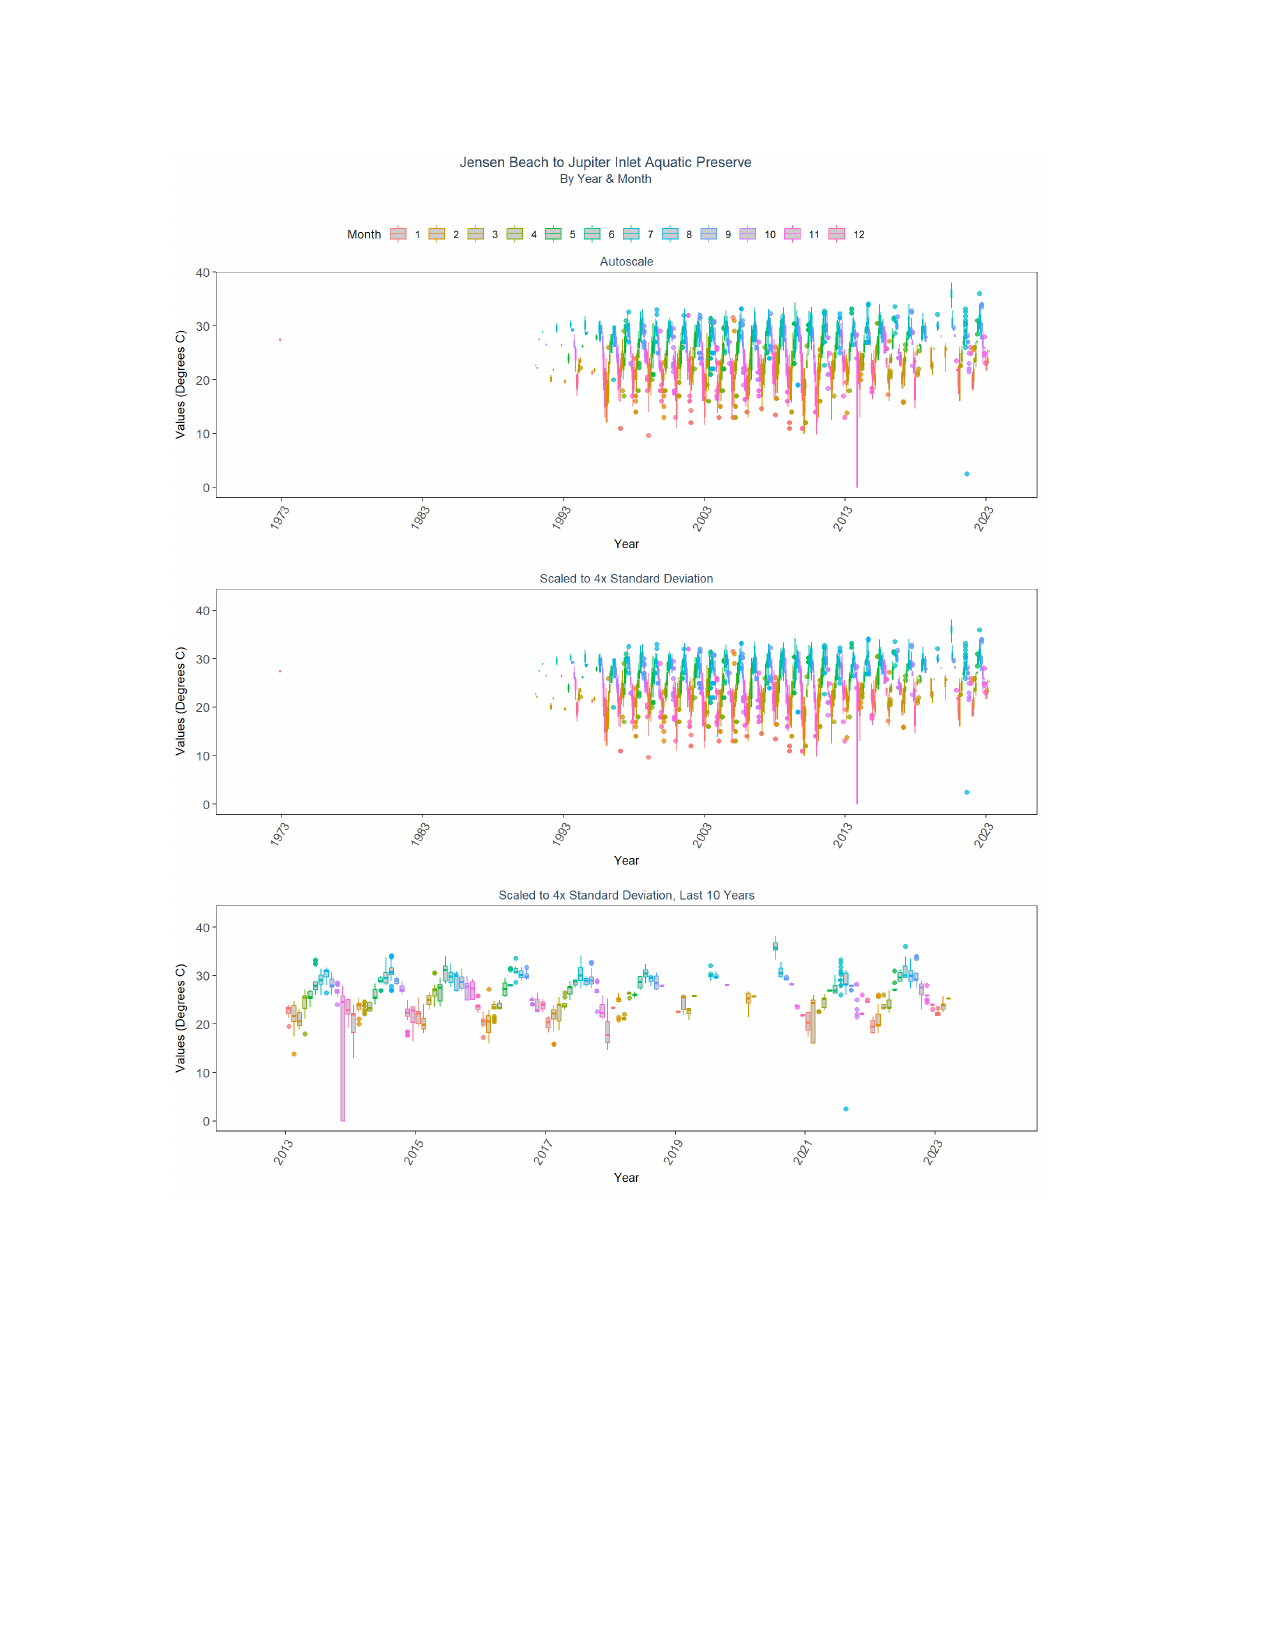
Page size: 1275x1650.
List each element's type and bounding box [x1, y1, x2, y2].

picture [168, 150, 1044, 1200]
